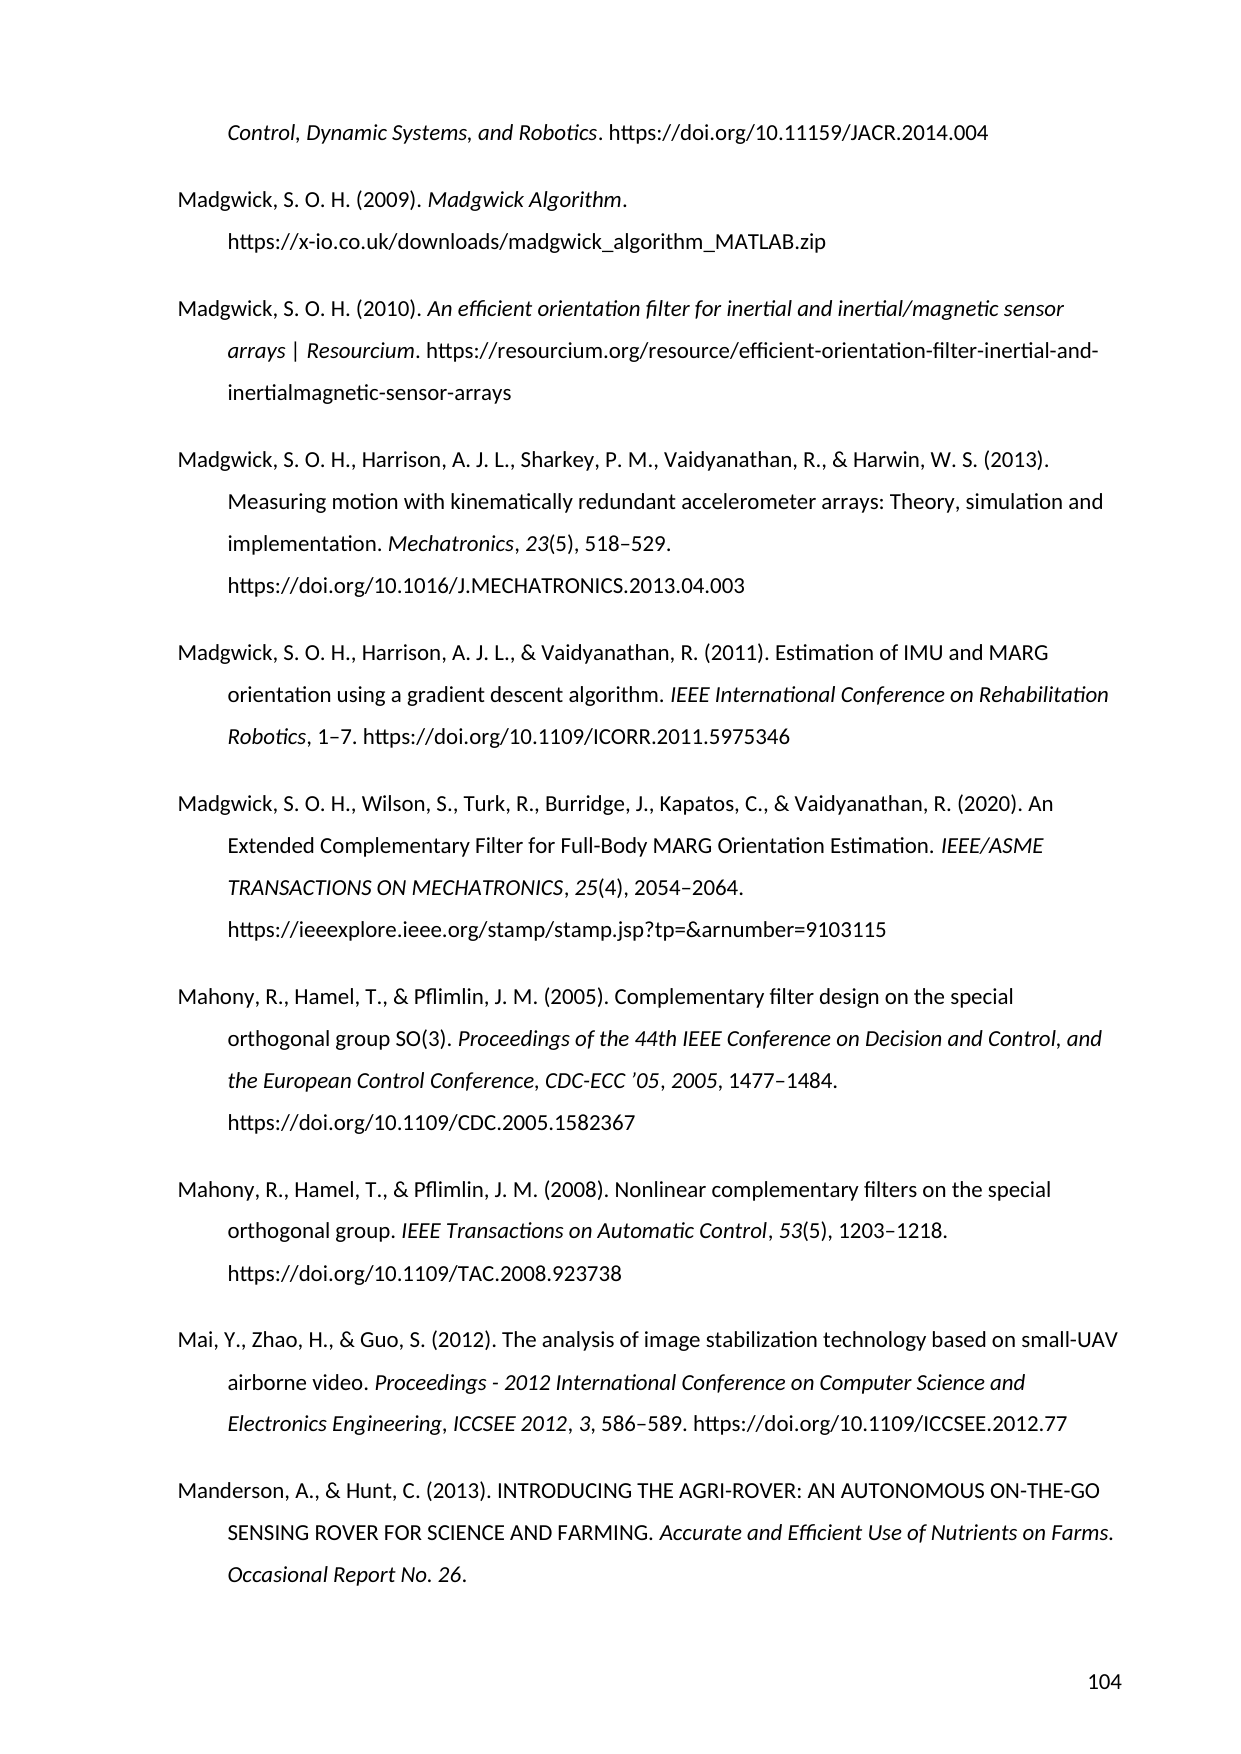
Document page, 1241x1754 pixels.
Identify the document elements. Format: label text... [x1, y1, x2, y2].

text Madgwick, S. O. H., Harrison, A. J. L., & Vaidyanathan, R. (2011). Estimation of IMU and MARG orientation using a gradient descent algorithm. IEEE International Conference on Rehabilitation Robotics, 1–7. https://doi.org/10.1109/ICORR.2011.5975346 [177, 638, 1122, 750]
text Madgwick, S. O. H., Wilson, S., Turk, R., Burridge, J., Kapatos, C., & Vaidyanathan, R. (2020). An Extended Complementary Filter for Full-Body MARG Orientation Estimation. IEEE/ASME TRANSACTIONS ON MECHATRONICS, 25(4), 2054–2064. https://ieeexplore.ieee.org/stamp/stamp.jsp?tp=&arnumber=9103115 [177, 789, 1122, 943]
text Mahony, R., Hamel, T., & Pflimlin, J. M. (2005). Complementary filter design on the special orthogonal group SO(3). Proceedings of the 44th IEEE Conference on Decision and Control, and the European Control Conference, CDC-ECC ’05, 2005, 1477–1484. https://doi.org/10.1109/CDC.2005.1582367 [177, 982, 1122, 1136]
text Mahony, R., Hamel, T., & Pflimlin, J. M. (2008). Nonlinear complementary filters on the special orthogonal group. IEEE Transactions on Automatic Control, 53(5), 1203–1218. https://doi.org/10.1109/TAC.2008.923738 [177, 1175, 1122, 1287]
text Madgwick, S. O. H., Harrison, A. J. L., Sharkey, P. M., Vaidyanathan, R., & Harwin, W. S. (2013). Measuring motion with kinematically redundant accelerometer arrays: Theory, simulation and implementation. Mechatronics, 23(5), 518–529. https://doi.org/10.1016/J.MECHATRONICS.2013.04.003 [177, 445, 1122, 599]
text Mai, Y., Zhao, H., & Guo, S. (2012). The analysis of image stabilization technology based on small-UAV airborne video. Proceedings - 2012 International Conference on Computer Science and Electronics Engineering, ICCSEE 2012, 3, 586–589. https://doi.org/10.1109/ICCSEE.2012.77 [177, 1326, 1122, 1438]
text Madgwick, S. O. H. (2010). An efficient orientation filter for inertial and inertial/magnetic sensor arrays | Resourcium. https://resourcium.org/resource/efficient-orientation-filter-inertial-and-inertialmagnetic-sensor-arrays [177, 294, 1122, 406]
text Madgwick, S. O. H. (2009). Madgwick Algorithm. https://x-io.co.uk/downloads/madgwick_algorithm_MATLAB.zip [177, 185, 1122, 255]
text Manderson, A., & Hunt, C. (2013). INTRODUCING THE AGRI-ROVER: AN AUTONOMOUS ON-THE-GO SENSING ROVER FOR SCIENCE AND FARMING. Accurate and Efficient Use of Nutrients on Farms. Occasional Report No. 26. [177, 1477, 1122, 1588]
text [177, 118, 1122, 146]
